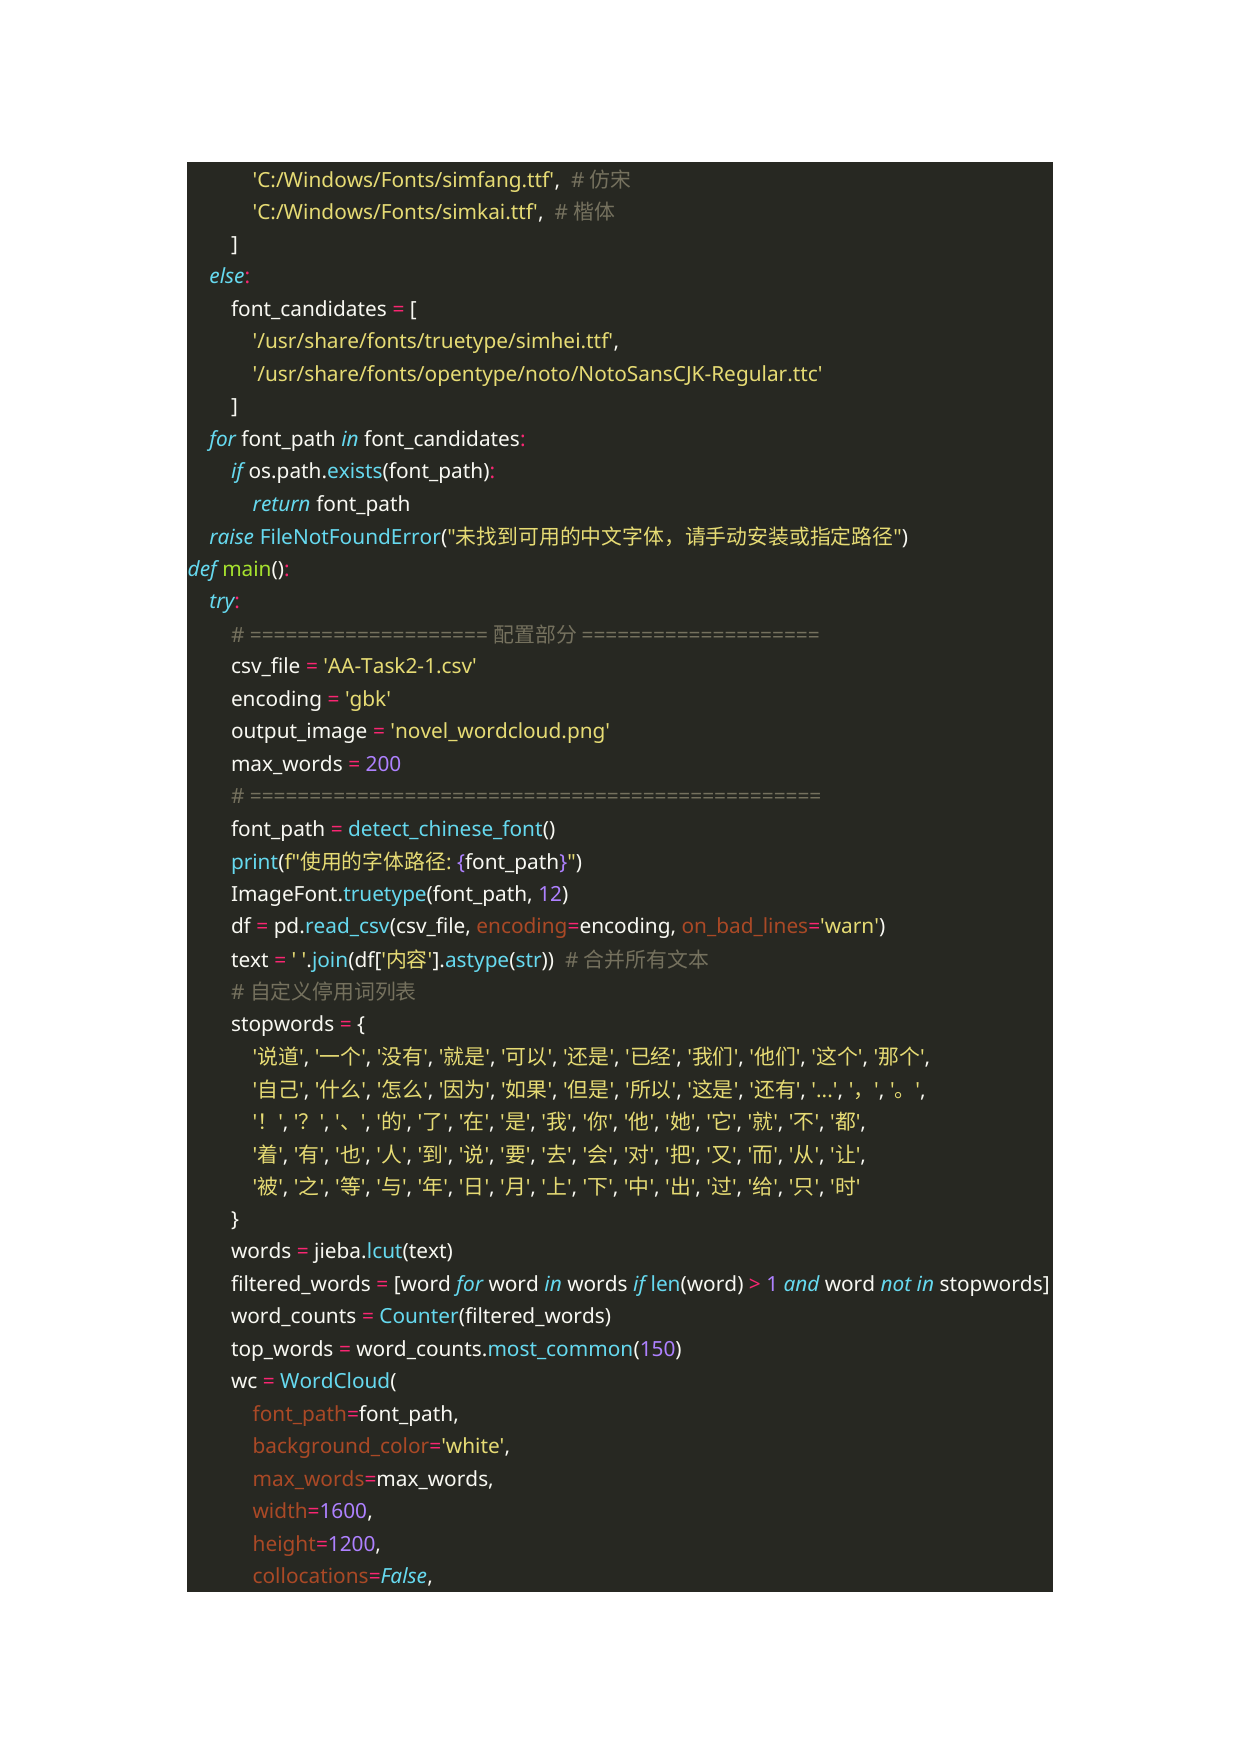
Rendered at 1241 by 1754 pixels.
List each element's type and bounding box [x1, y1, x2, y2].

text [187, 162, 1053, 1592]
